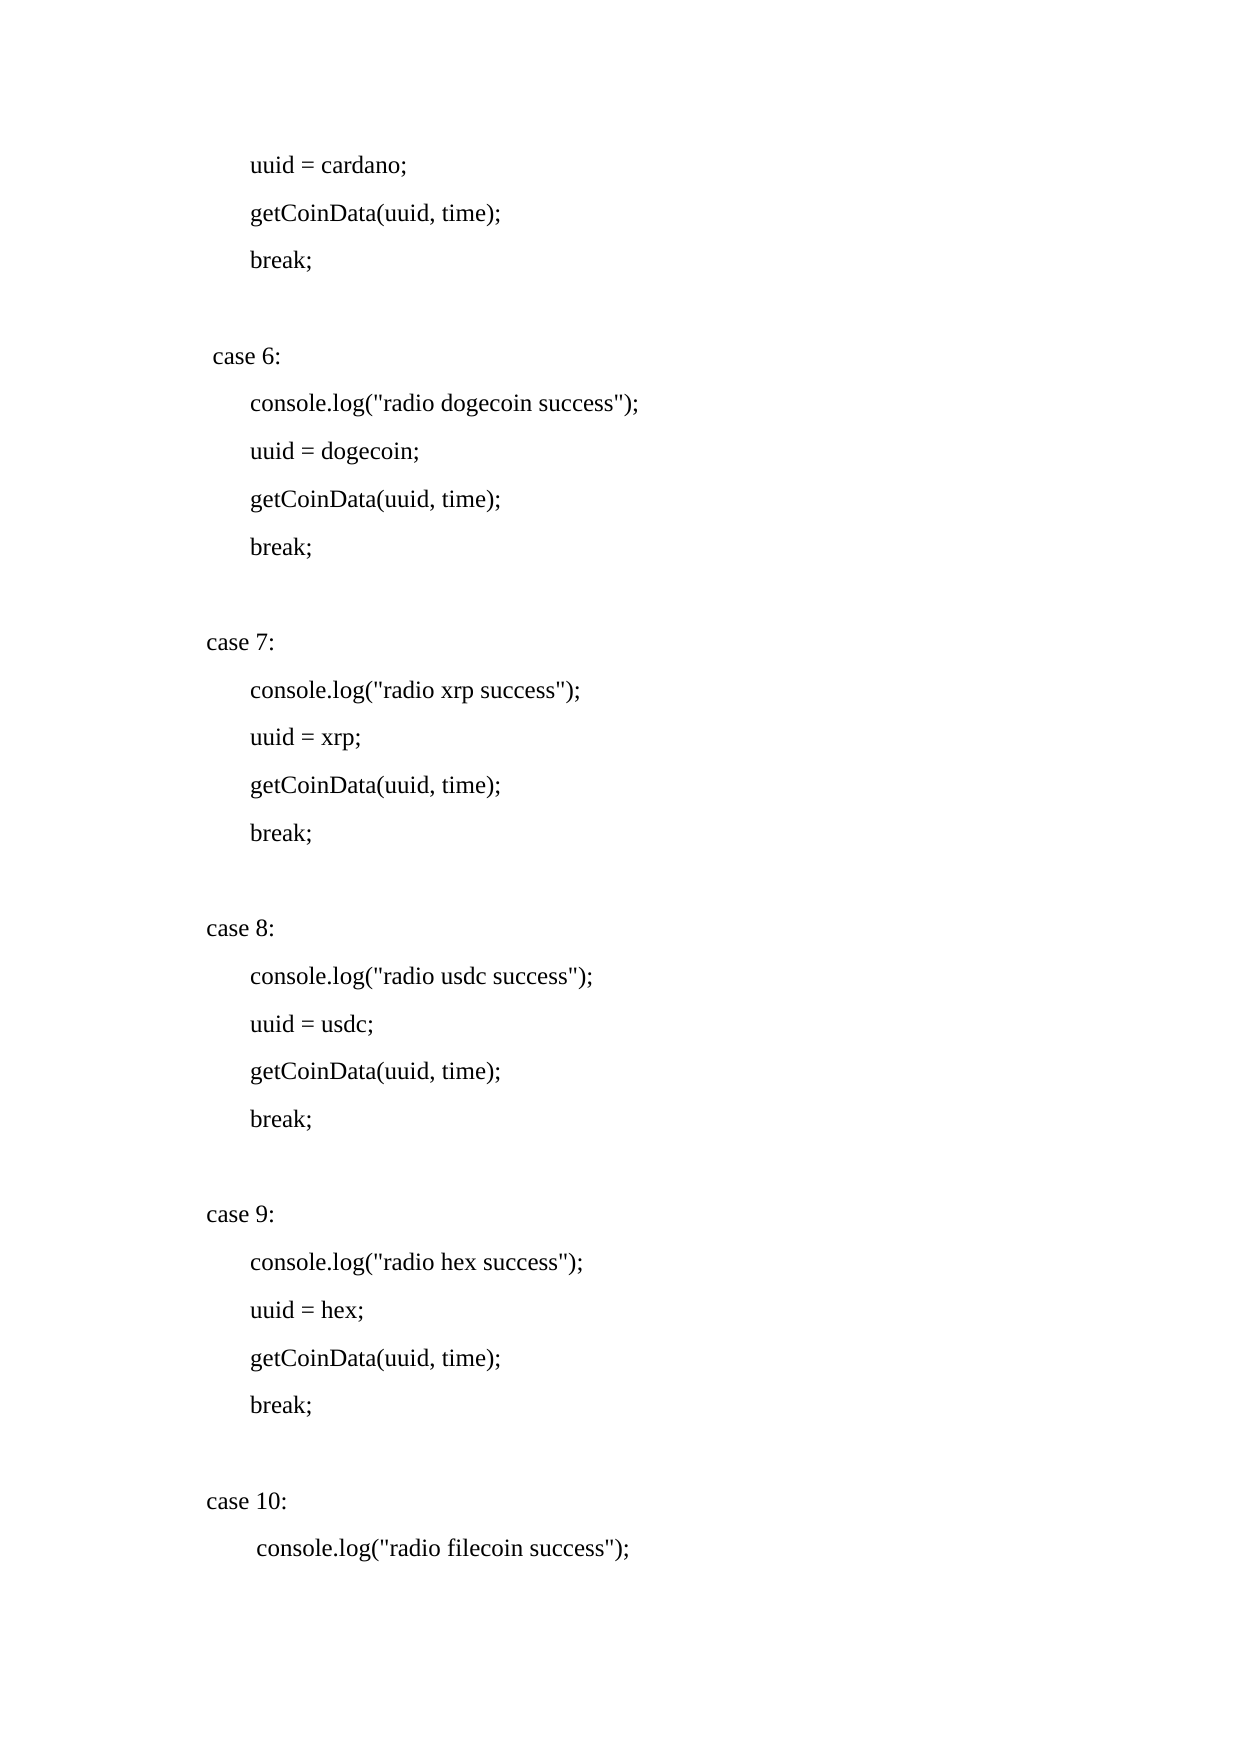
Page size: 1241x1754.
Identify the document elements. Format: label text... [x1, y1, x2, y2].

text case 8: [150, 913, 1090, 942]
text case 6: [150, 341, 1090, 369]
text uuid = cardano; [150, 150, 1090, 179]
text getCoinData(uuid, time); [150, 1056, 1090, 1085]
text break; [150, 532, 1090, 560]
text uuid = dogecoin; [150, 436, 1090, 465]
text case 9: [150, 1199, 1090, 1228]
text console.log("radio usdc success"); [150, 961, 1090, 990]
text getCoinData(uuid, time); [150, 1343, 1090, 1371]
text break; [150, 1104, 1090, 1133]
text console.log("radio xrp success"); [150, 675, 1090, 703]
text uuid = hex; [150, 1295, 1090, 1324]
text uuid = usdc; [150, 1009, 1090, 1037]
text break; [150, 1390, 1090, 1419]
text console.log("radio hex success"); [150, 1247, 1090, 1276]
text getCoinData(uuid, time); [150, 484, 1090, 513]
text break; [150, 245, 1090, 274]
text break; [150, 818, 1090, 847]
text console.log("radio filecoin success"); [150, 1533, 1090, 1562]
text case 7: [150, 627, 1090, 656]
text console.log("radio dogecoin success"); [150, 388, 1090, 417]
text uuid = xrp; [150, 722, 1090, 751]
text getCoinData(uuid, time); [150, 770, 1090, 799]
text case 10: [150, 1486, 1090, 1514]
text getCoinData(uuid, time); [150, 198, 1090, 226]
